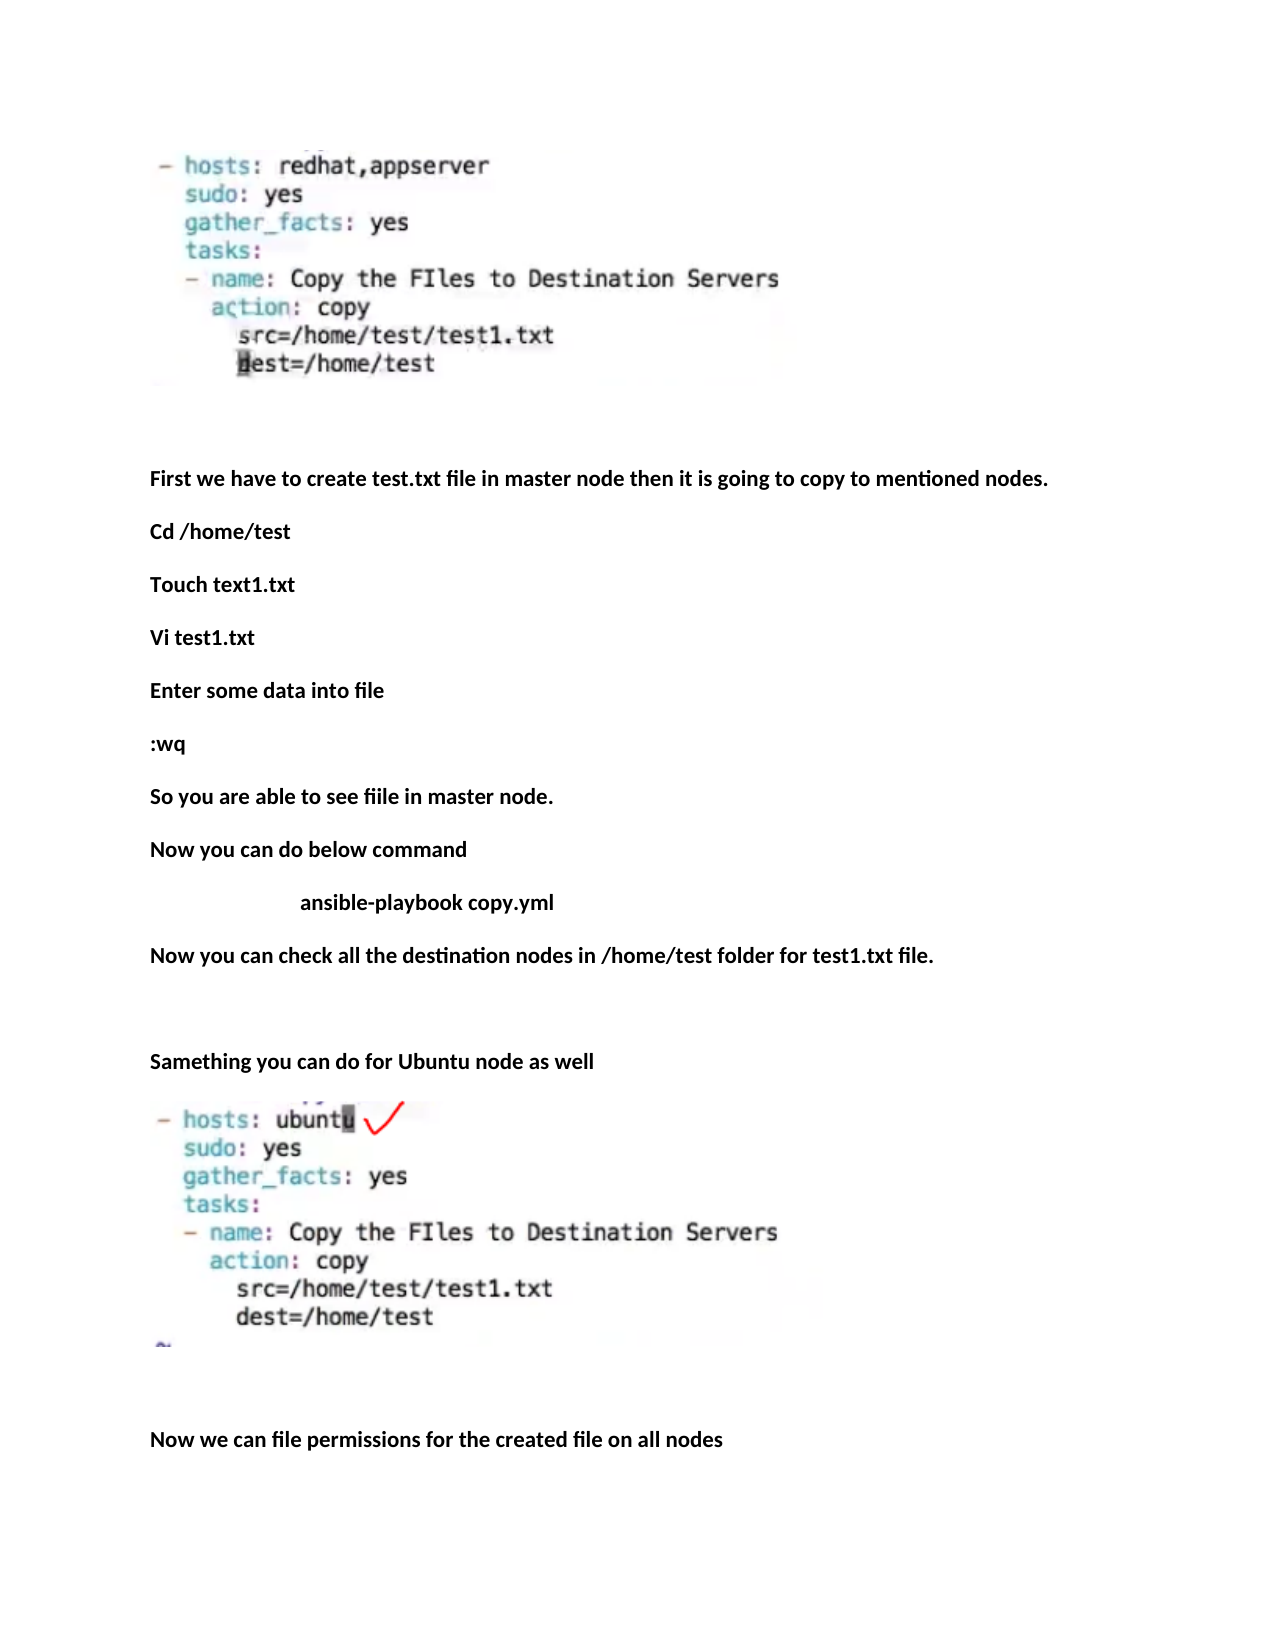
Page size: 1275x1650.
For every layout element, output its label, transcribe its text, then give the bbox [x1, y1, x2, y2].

text :wq [150, 729, 1125, 757]
text ansible-playbook copy.yml [150, 888, 1125, 916]
text Now we can file permissions for the created file on all nodes [150, 1425, 1125, 1453]
text Cd /home/test [150, 517, 1125, 545]
text Samething you can do for Ubuntu node as well [150, 1047, 1125, 1075]
text Vi test1.txt [150, 623, 1125, 651]
text Touch text1.txt [150, 570, 1125, 598]
picture [150, 1100, 849, 1347]
text Now you can check all the destination nodes in /home/test folder for test1.txt file. [150, 941, 1125, 969]
picture [150, 150, 797, 386]
text Now you can do below command [150, 835, 1125, 863]
text Enter some data into file [150, 676, 1125, 704]
text So you are able to see fiile in master node. [150, 782, 1125, 810]
text First we have to create test.txt file in master node then it is going to copy to mentioned nodes. [150, 464, 1125, 492]
